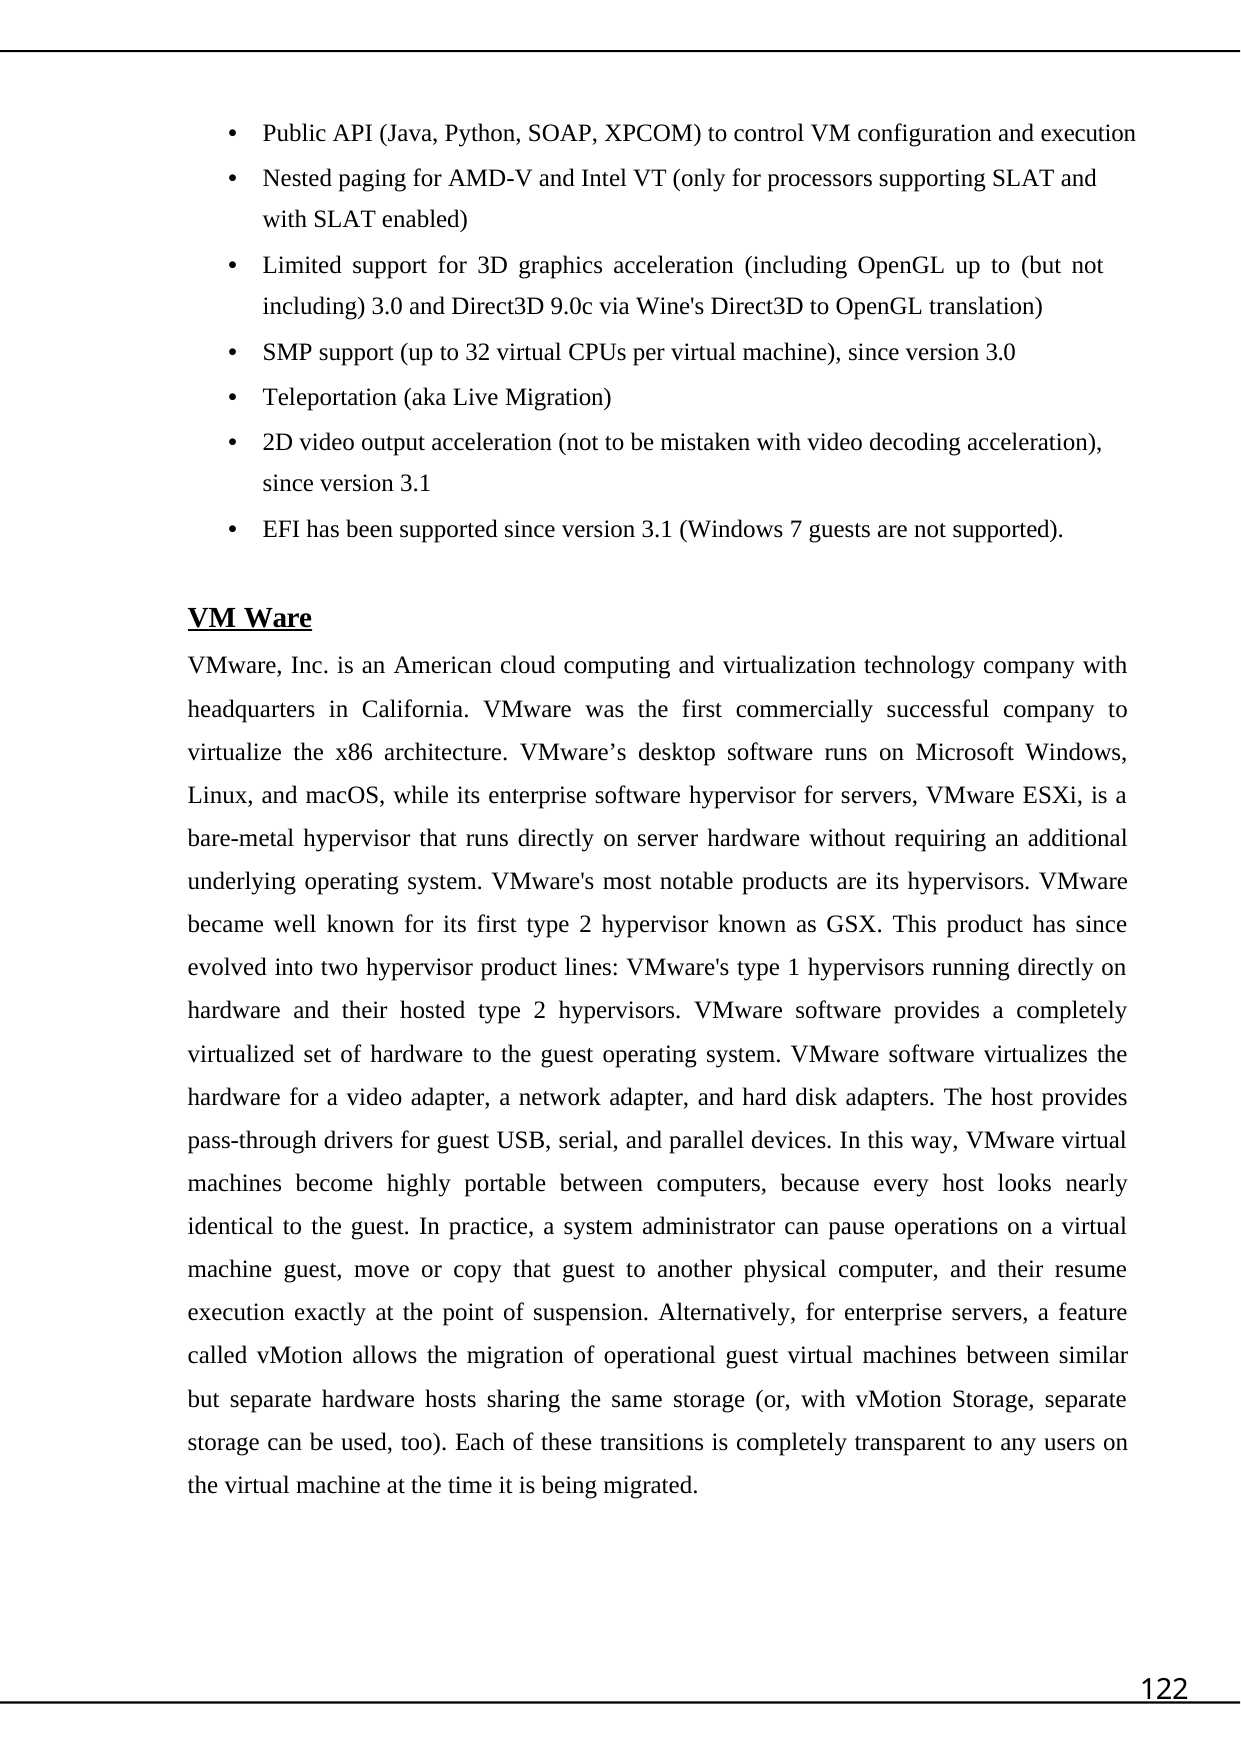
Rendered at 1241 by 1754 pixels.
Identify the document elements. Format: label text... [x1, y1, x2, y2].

list 2D video output acceleration (not to be mistaken with video decoding acceleration), since version 3.1 [225, 427, 1128, 497]
text VMware, Inc. is an American cloud computing and virtualization technology company with headquarters in California. VMware was the first commercially successful company to virtualize the x86 architecture. VMware’s desktop software runs on Microsoft Windows, Linux, and macOS, while its enterprise software hypervisor for servers, VMware ESXi, is a bare-metal hypervisor that runs directly on server hardware without requiring an additional underlying operating system. VMware's most notable products are its hypervisors. VMware became well known for its first type 2 hypervisor known as GSX. This product has since evolved into two hypervisor product lines: VMware's type 1 hypervisors running directly on hardware and their hosted type 2 hypervisors. VMware software provides a completely virtualized set of hardware to the guest operating system. VMware software virtualizes the hardware for a video adapter, a network adapter, and hard disk adapters. The host provides pass-through drivers for guest USB, serial, and parallel devices. In this way, VMware virtual machines become highly portable between computers, because every host looks nearly identical to the guest. In practice, a system administrator can pause operations on a virtual machine guest, move or copy that guest to another physical computer, and their resume execution exactly at the point of suspension. Alternatively, for enterprise servers, a feature called vMotion allows the migration of operational guest virtual machines between similar but separate hardware hosts sharing the same storage (or, with vMotion Storage, separate storage can be used, too). Each of these transitions is completely transparent to any users on the virtual machine at the time it is being migrated. [187, 651, 1128, 1499]
subtitle VM Ware [187, 600, 1198, 634]
list Limited support for 3D graphics acceleration (including OpenGL up to (but not including) 3.0 and Direct3D 9.0c via Wine's Direct3D to OpenGL translation) [225, 250, 1128, 320]
list EFI has been supported since version 3.1 (Windows 7 guests are not supported). [225, 514, 1198, 545]
list Public API (Java, Python, SOAP, XPCOM) to control VM configuration and execution [225, 118, 1198, 148]
list Nested paging for AMD-V and Intel VT (only for processors supporting SLAT and with SLAT enabled) [225, 163, 1128, 233]
list SMP support (up to 32 virtual CPUs per virtual machine), since version 3.0 [225, 337, 1198, 368]
list Teleportation (aka Live Migration) [225, 382, 1198, 413]
